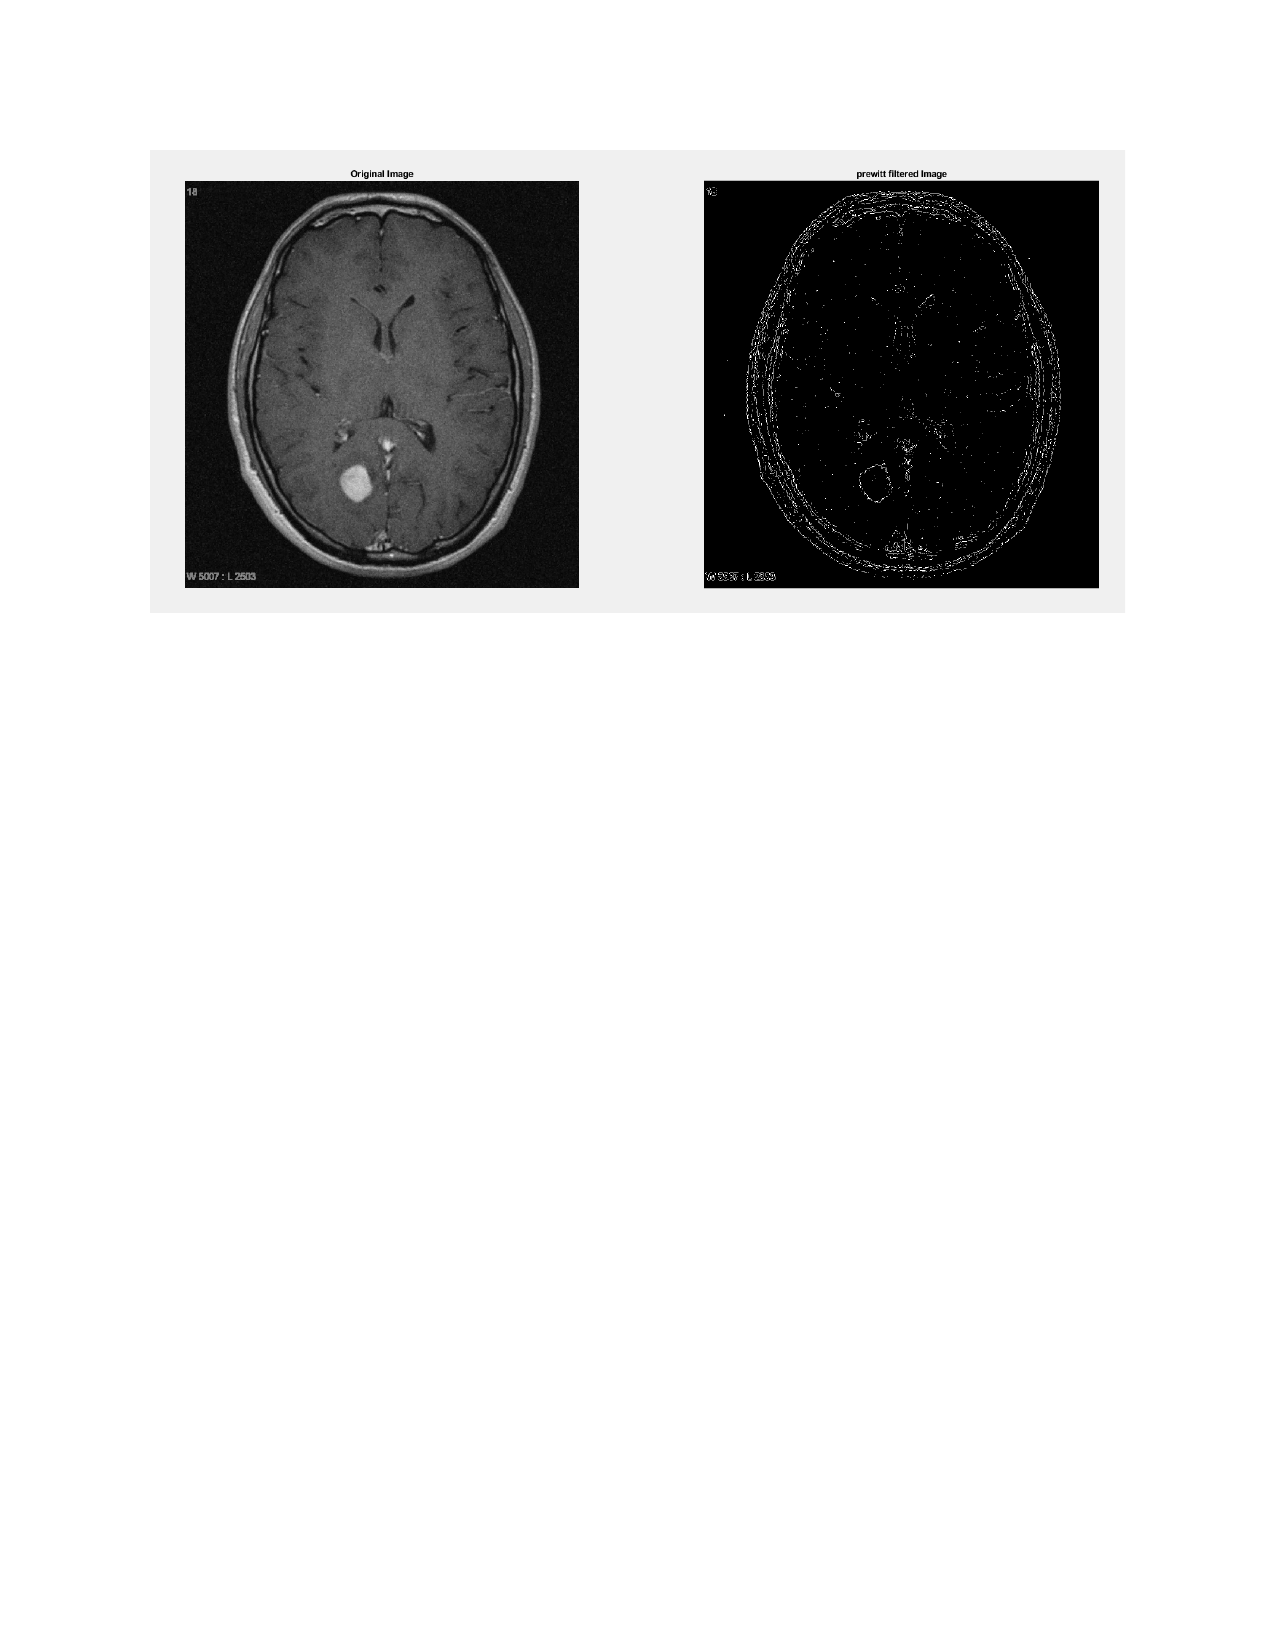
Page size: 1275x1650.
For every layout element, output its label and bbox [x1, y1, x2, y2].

picture [150, 150, 1125, 613]
